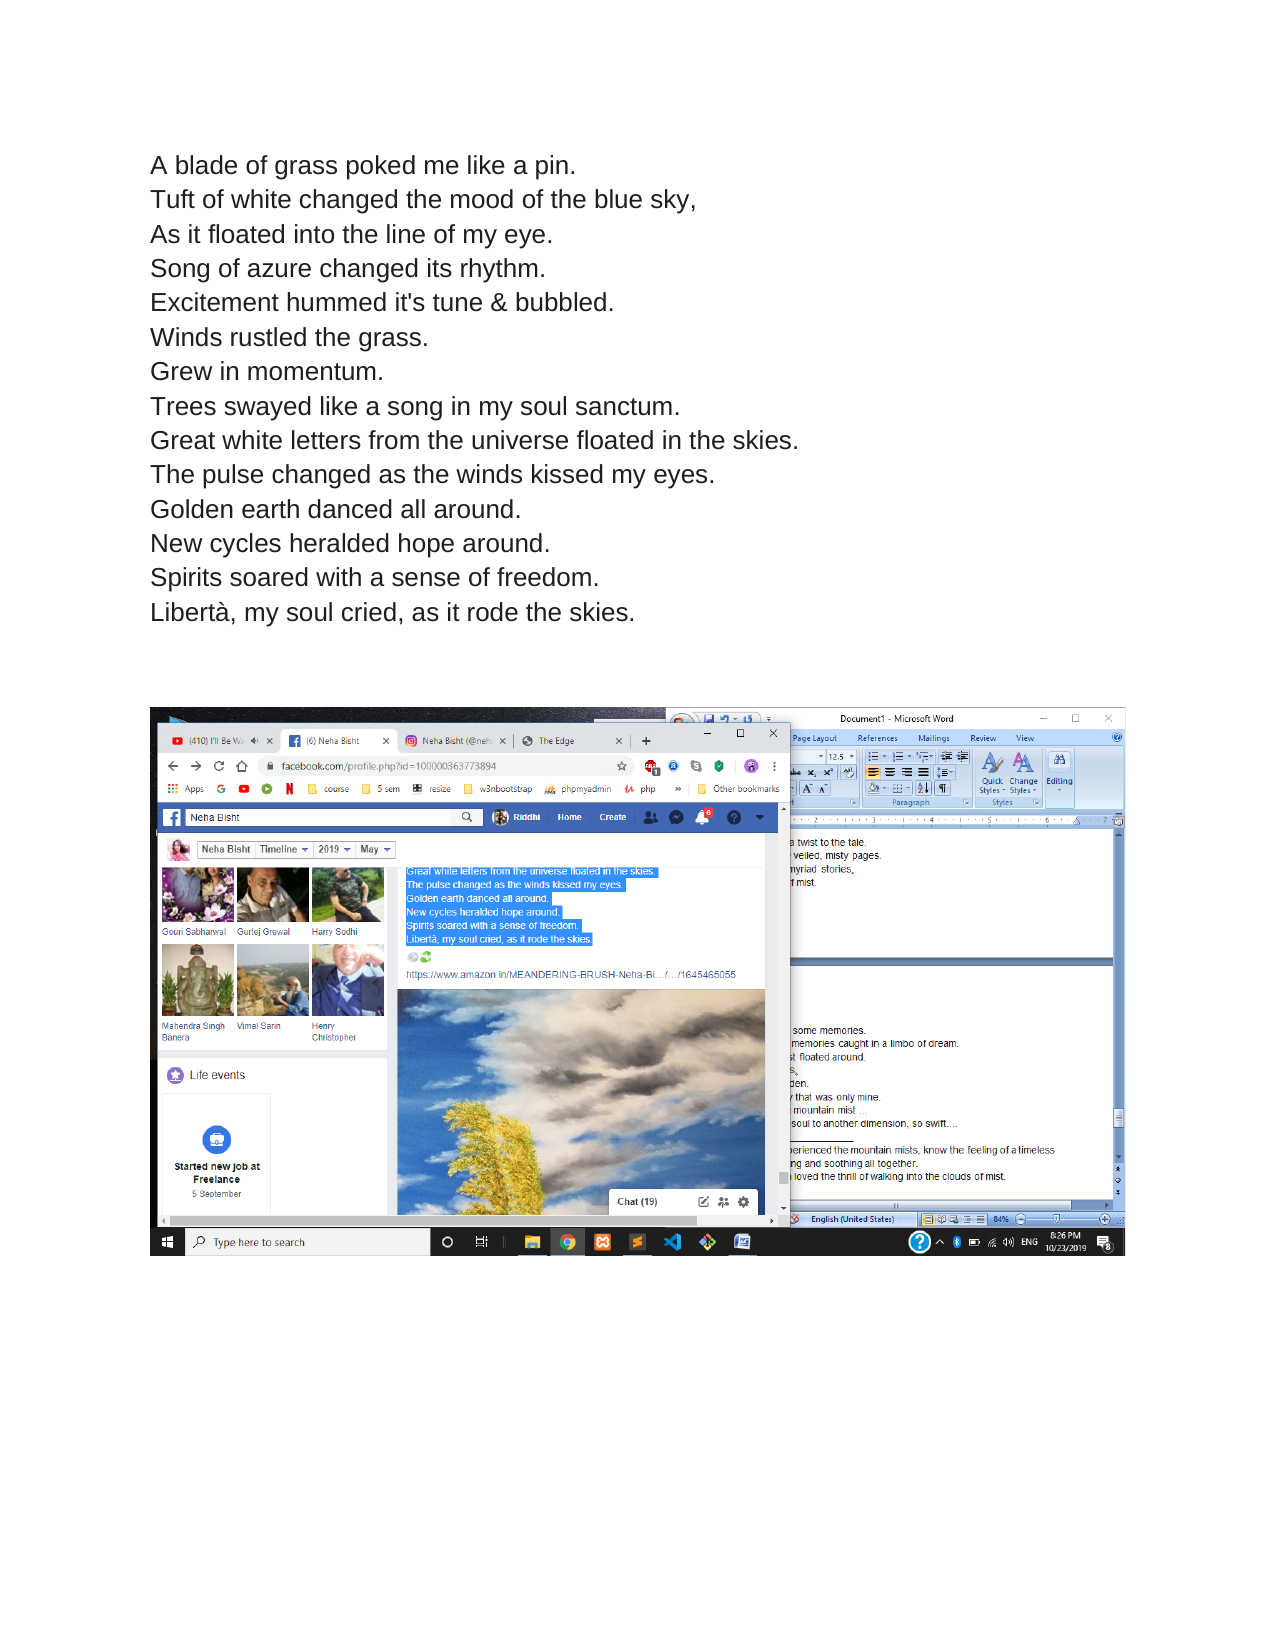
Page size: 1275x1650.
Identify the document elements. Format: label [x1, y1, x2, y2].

picture [150, 707, 1125, 1256]
text [150, 150, 1125, 627]
